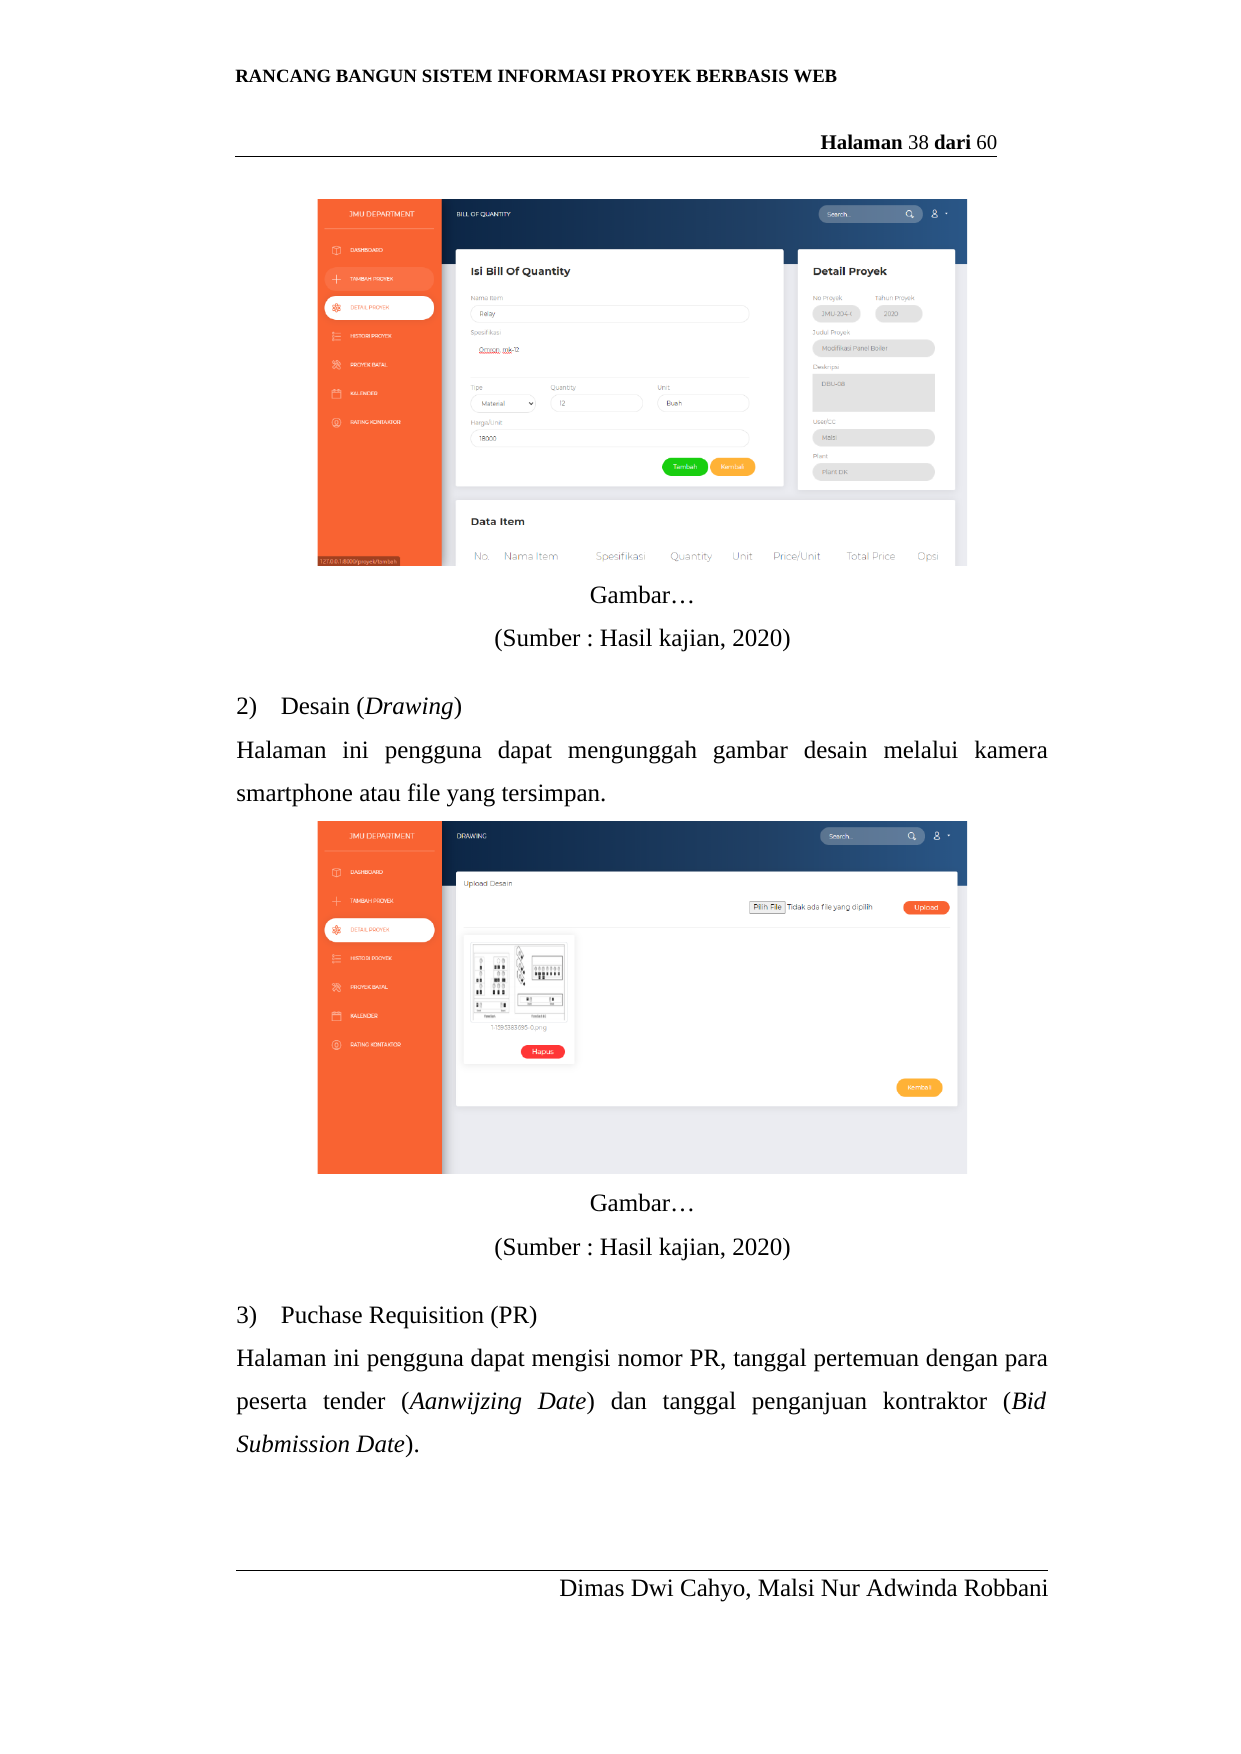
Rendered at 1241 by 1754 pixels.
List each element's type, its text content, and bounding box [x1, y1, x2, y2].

text Gambar… [236, 580, 1048, 609]
list Puchase Requisition (PR) [236, 1300, 1048, 1328]
list Desain (Drawing) [236, 691, 1048, 720]
text Gambar… [236, 1188, 1048, 1217]
text Halaman ini pengguna dapat mengunggah gambar desain melalui kamera smartphone atau file yang tersimpan. [236, 735, 1048, 807]
picture [317, 821, 968, 1174]
picture [317, 199, 968, 566]
text Halaman ini pengguna dapat mengisi nomor PR, tanggal pertemuan dengan para peserta tender (Aanwijzing Date) dan tanggal penganjuan kontraktor (Bid Submission Date). [236, 1343, 1048, 1458]
text (Sumber : Hasil kajian, 2020) [236, 623, 1048, 652]
text (Sumber : Hasil kajian, 2020) [236, 1232, 1048, 1260]
